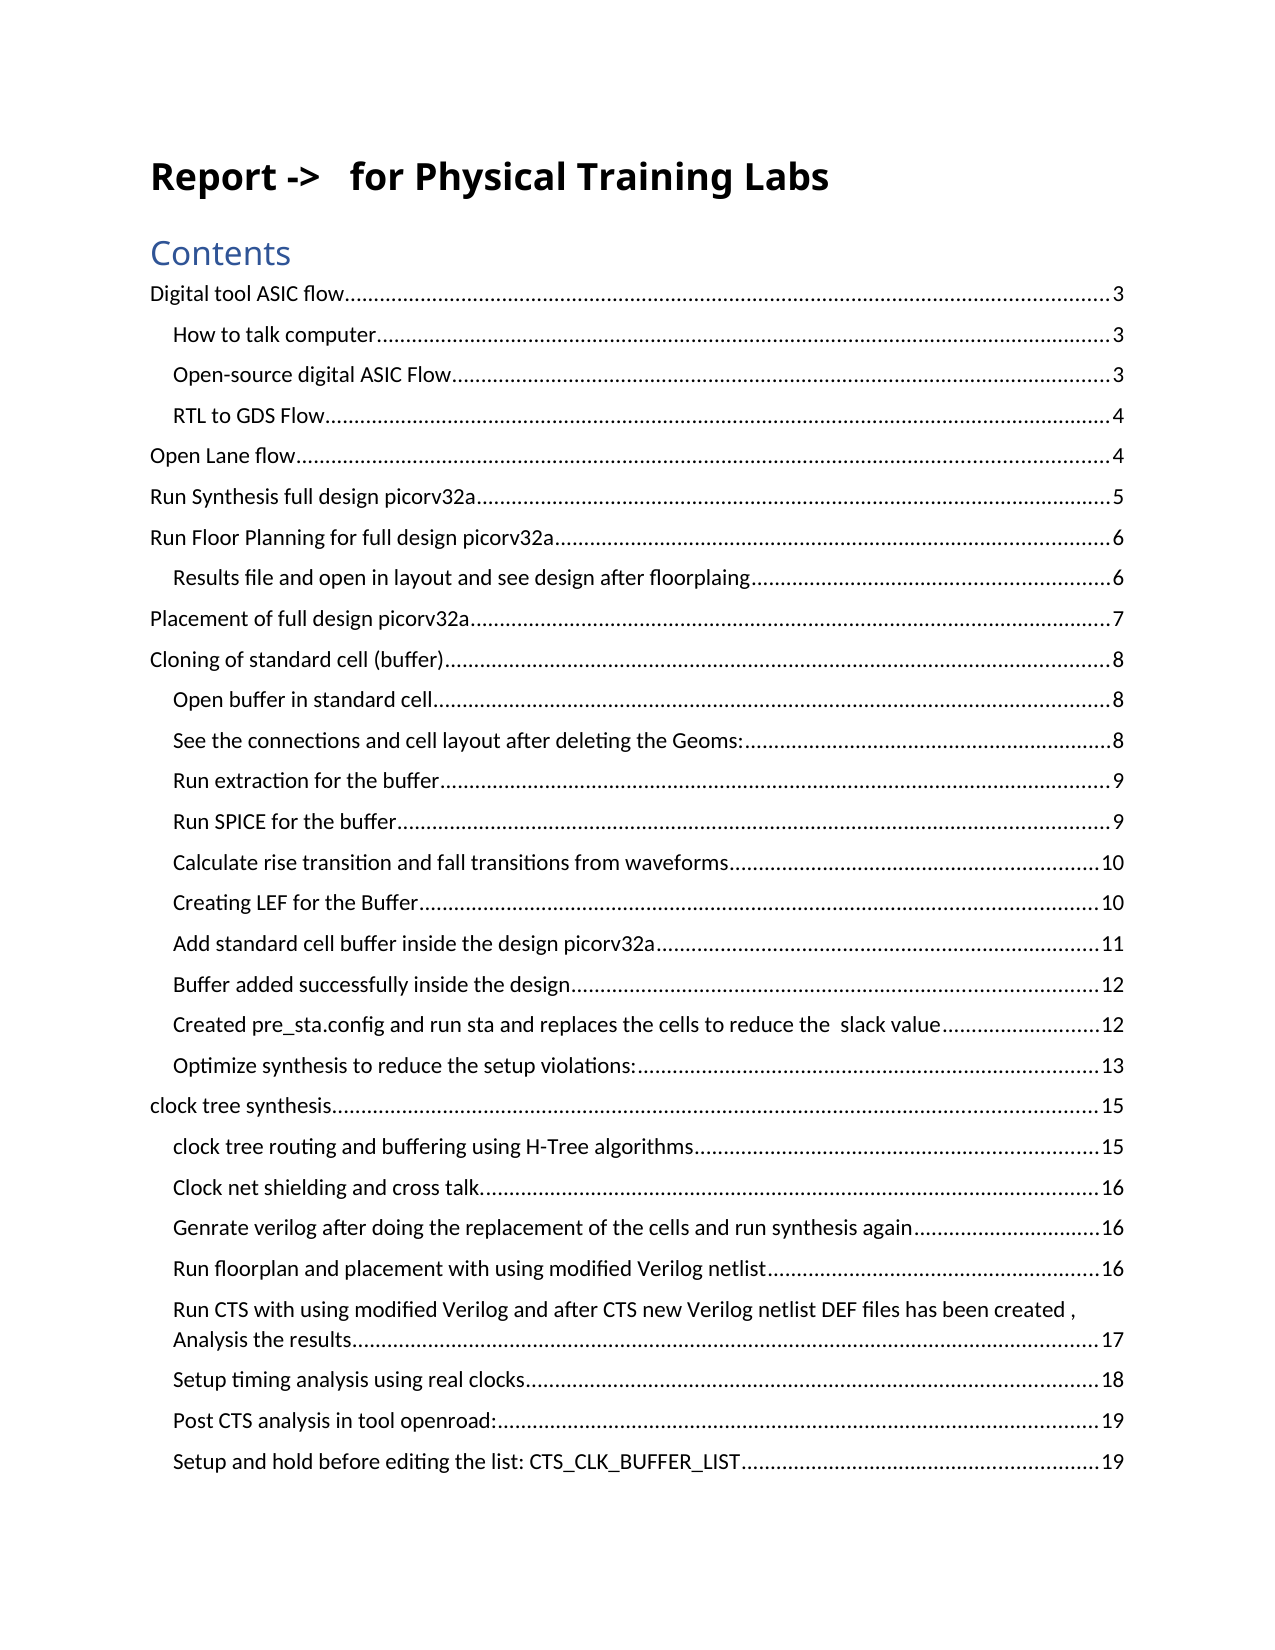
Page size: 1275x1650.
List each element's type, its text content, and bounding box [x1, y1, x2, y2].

text Report -> for Physical Training Labs [150, 150, 1125, 201]
